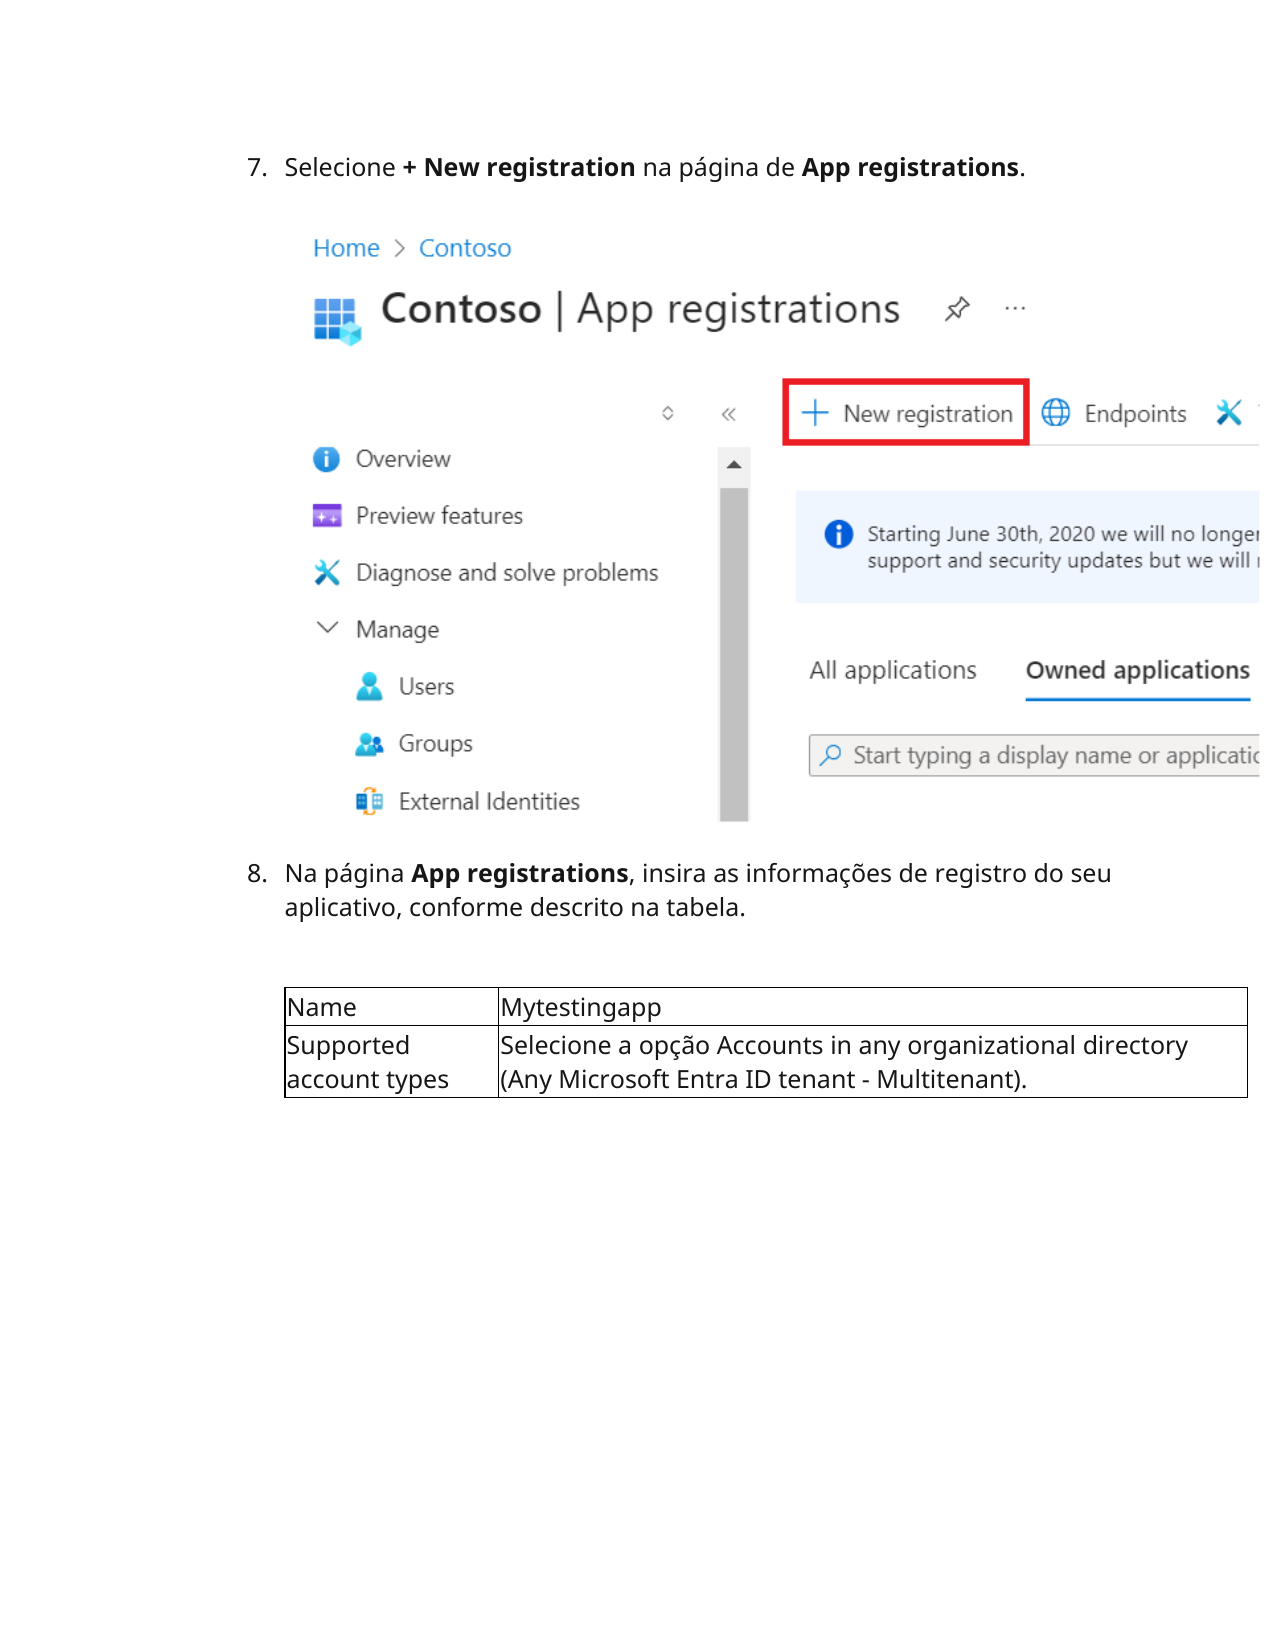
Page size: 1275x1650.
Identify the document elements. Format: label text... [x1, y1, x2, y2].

table_header Name [286, 988, 498, 1025]
list Na página App registrations, insira as informações de registro do seu aplicativo, conforme descrito na tabela. [247, 855, 1125, 923]
picture [284, 213, 1260, 827]
table_cell Supported account types [286, 1026, 498, 1097]
table_header Mytestingapp [499, 988, 1247, 1025]
list Selecione + New registration na página de App registrations. [247, 150, 1125, 184]
table_cell Selecione a opção Accounts in any organizational directory (Any Microsoft Entra ID tenant - Multitenant). [499, 1026, 1247, 1097]
